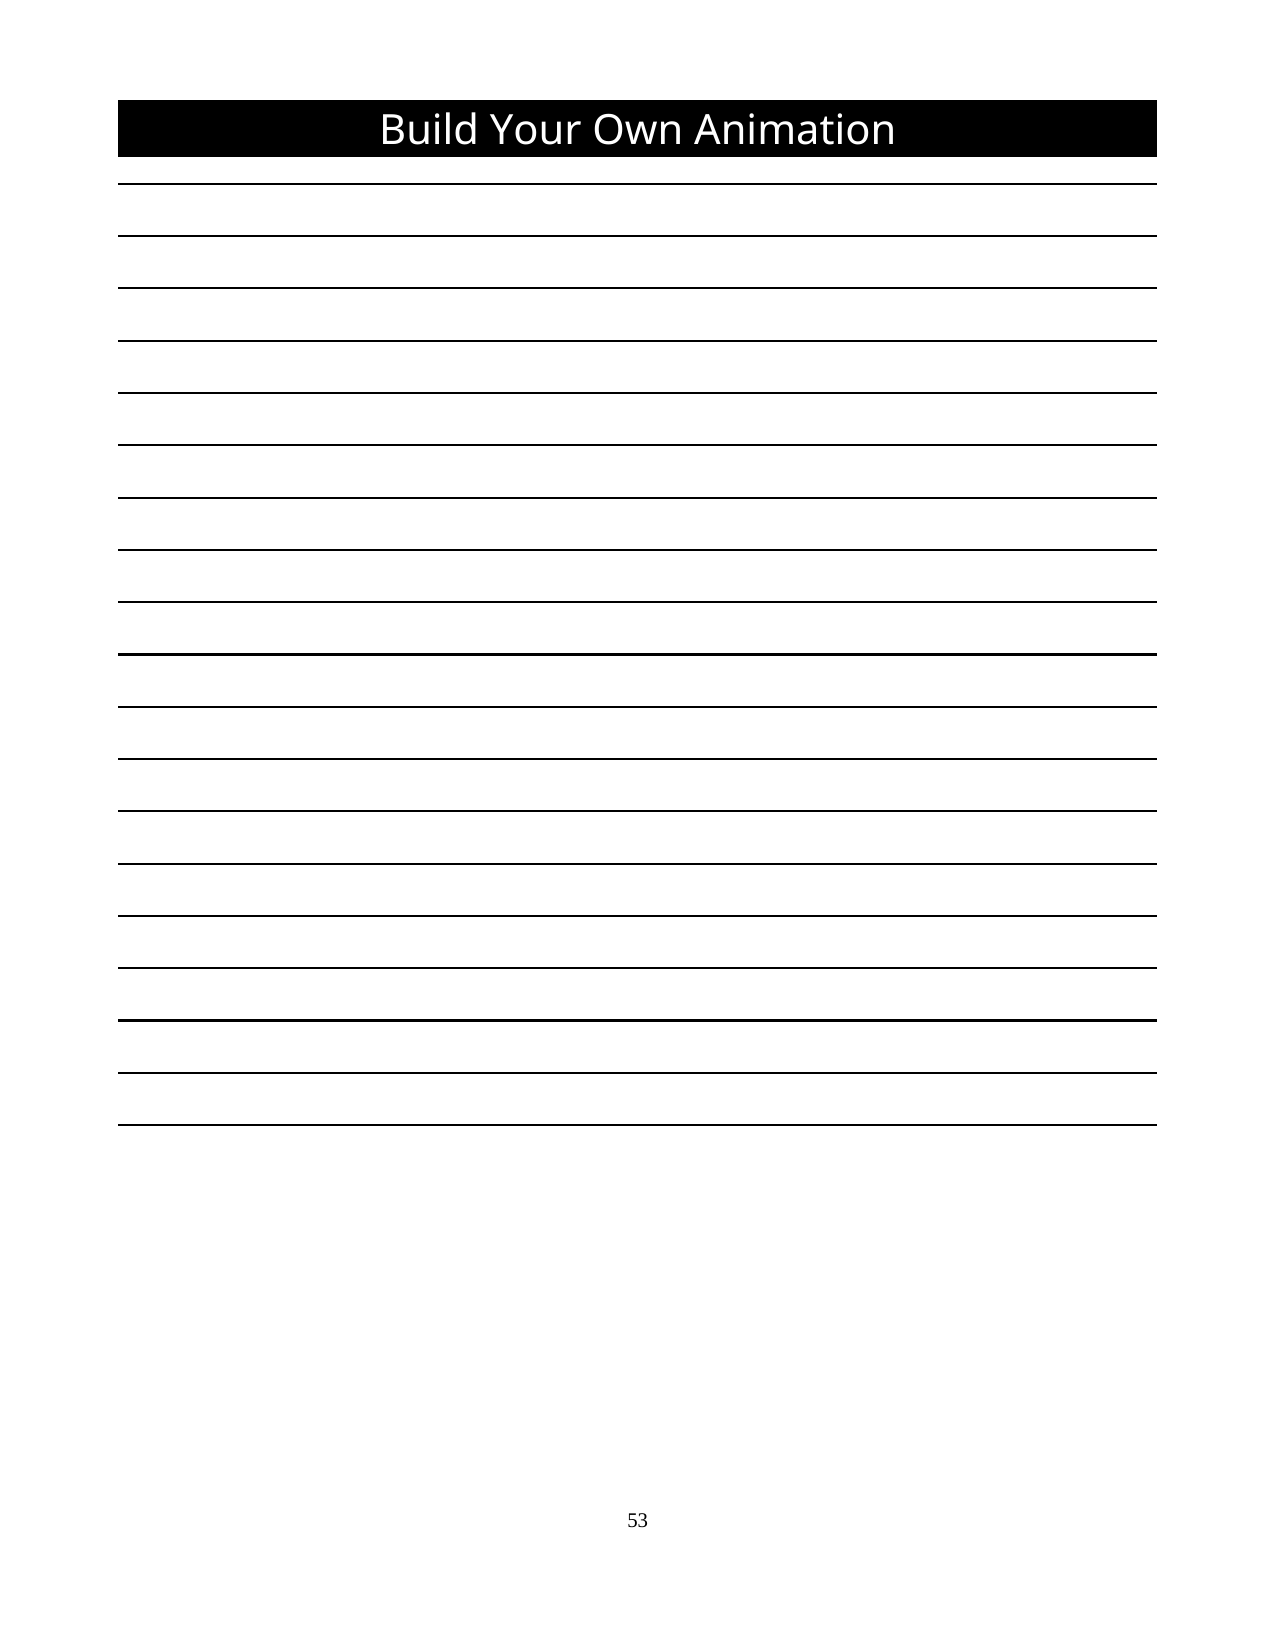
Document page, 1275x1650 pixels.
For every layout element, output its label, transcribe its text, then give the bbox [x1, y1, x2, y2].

subtitle Build Your Own Animation [118, 100, 1157, 157]
